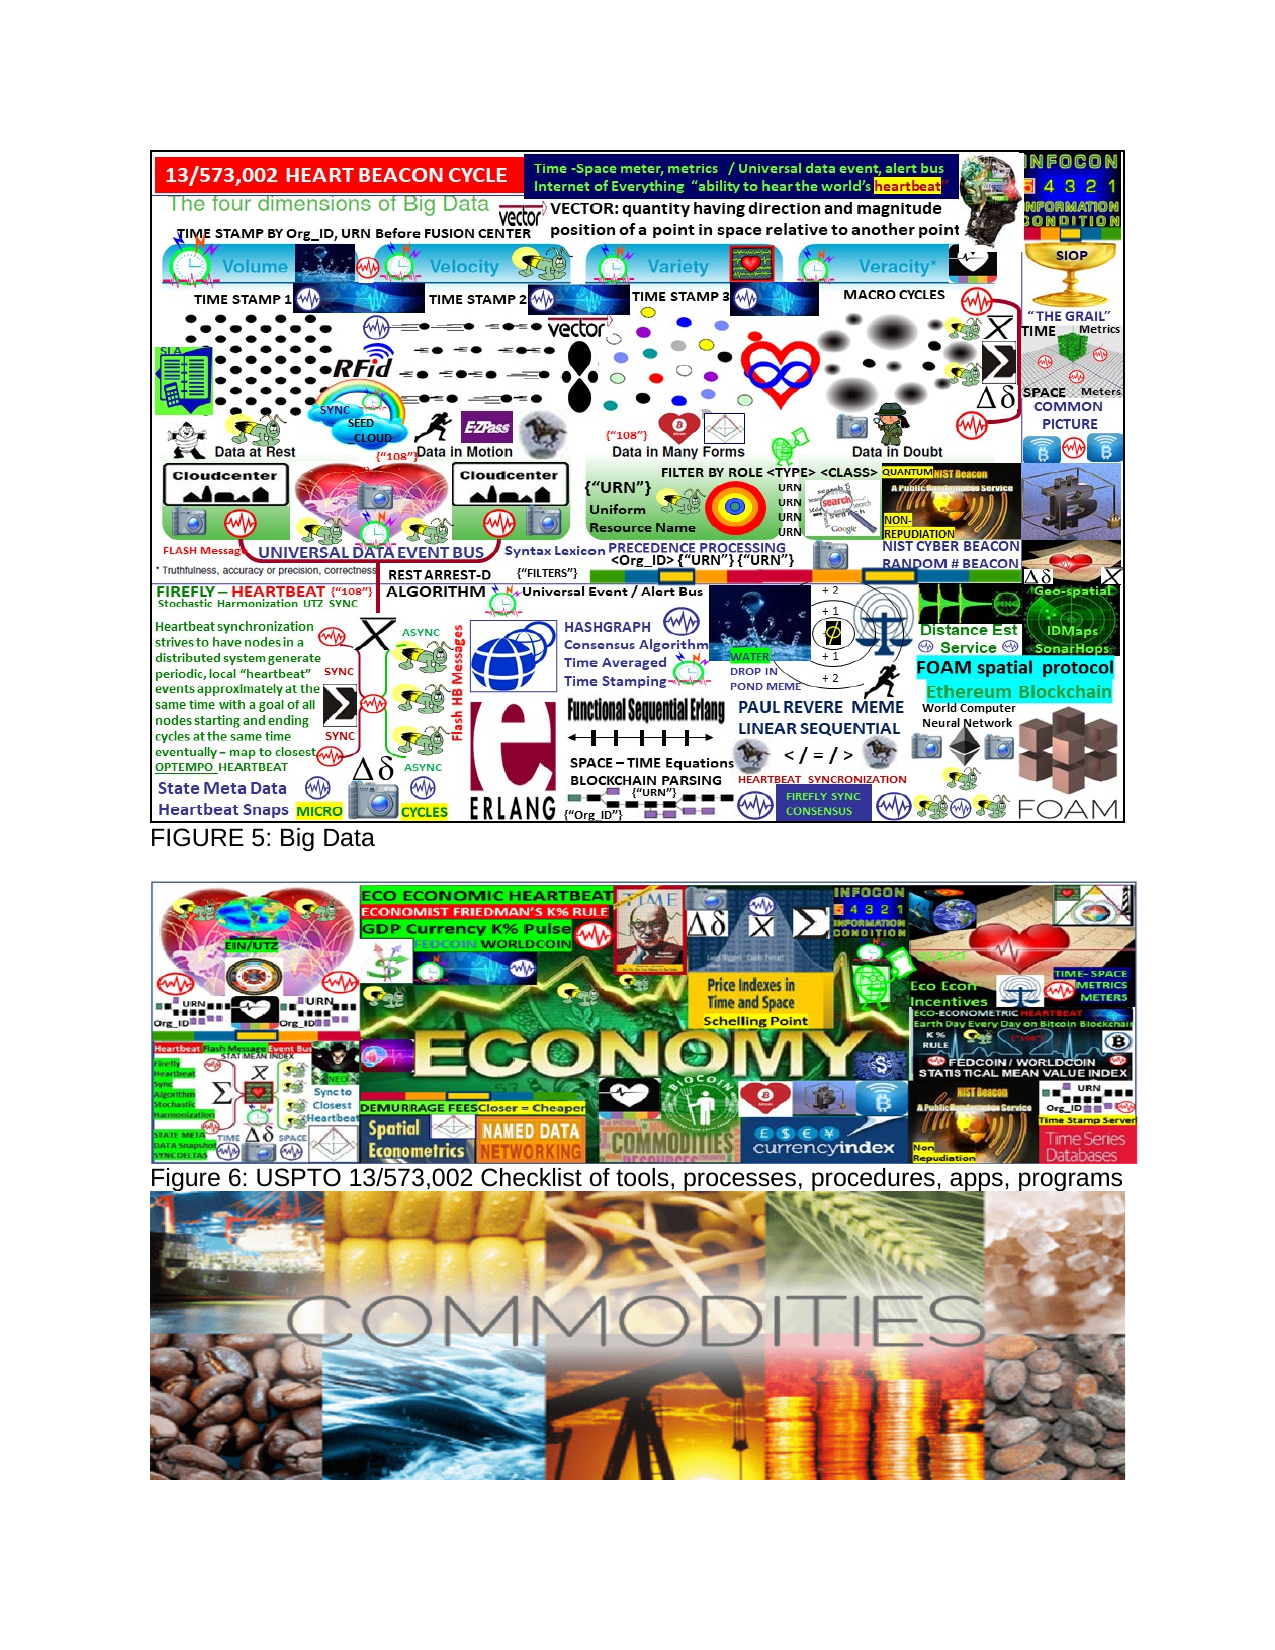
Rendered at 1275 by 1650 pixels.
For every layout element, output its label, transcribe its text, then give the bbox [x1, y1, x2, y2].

picture [152, 152, 1123, 821]
picture [150, 880, 1140, 1164]
picture [150, 1191, 1125, 1480]
text Figure 6: USPTO 13/573,002 Checklist of tools, processes, procedures, apps, programs [150, 1164, 1125, 1191]
text FIGURE 5: Big Data [150, 823, 1125, 852]
